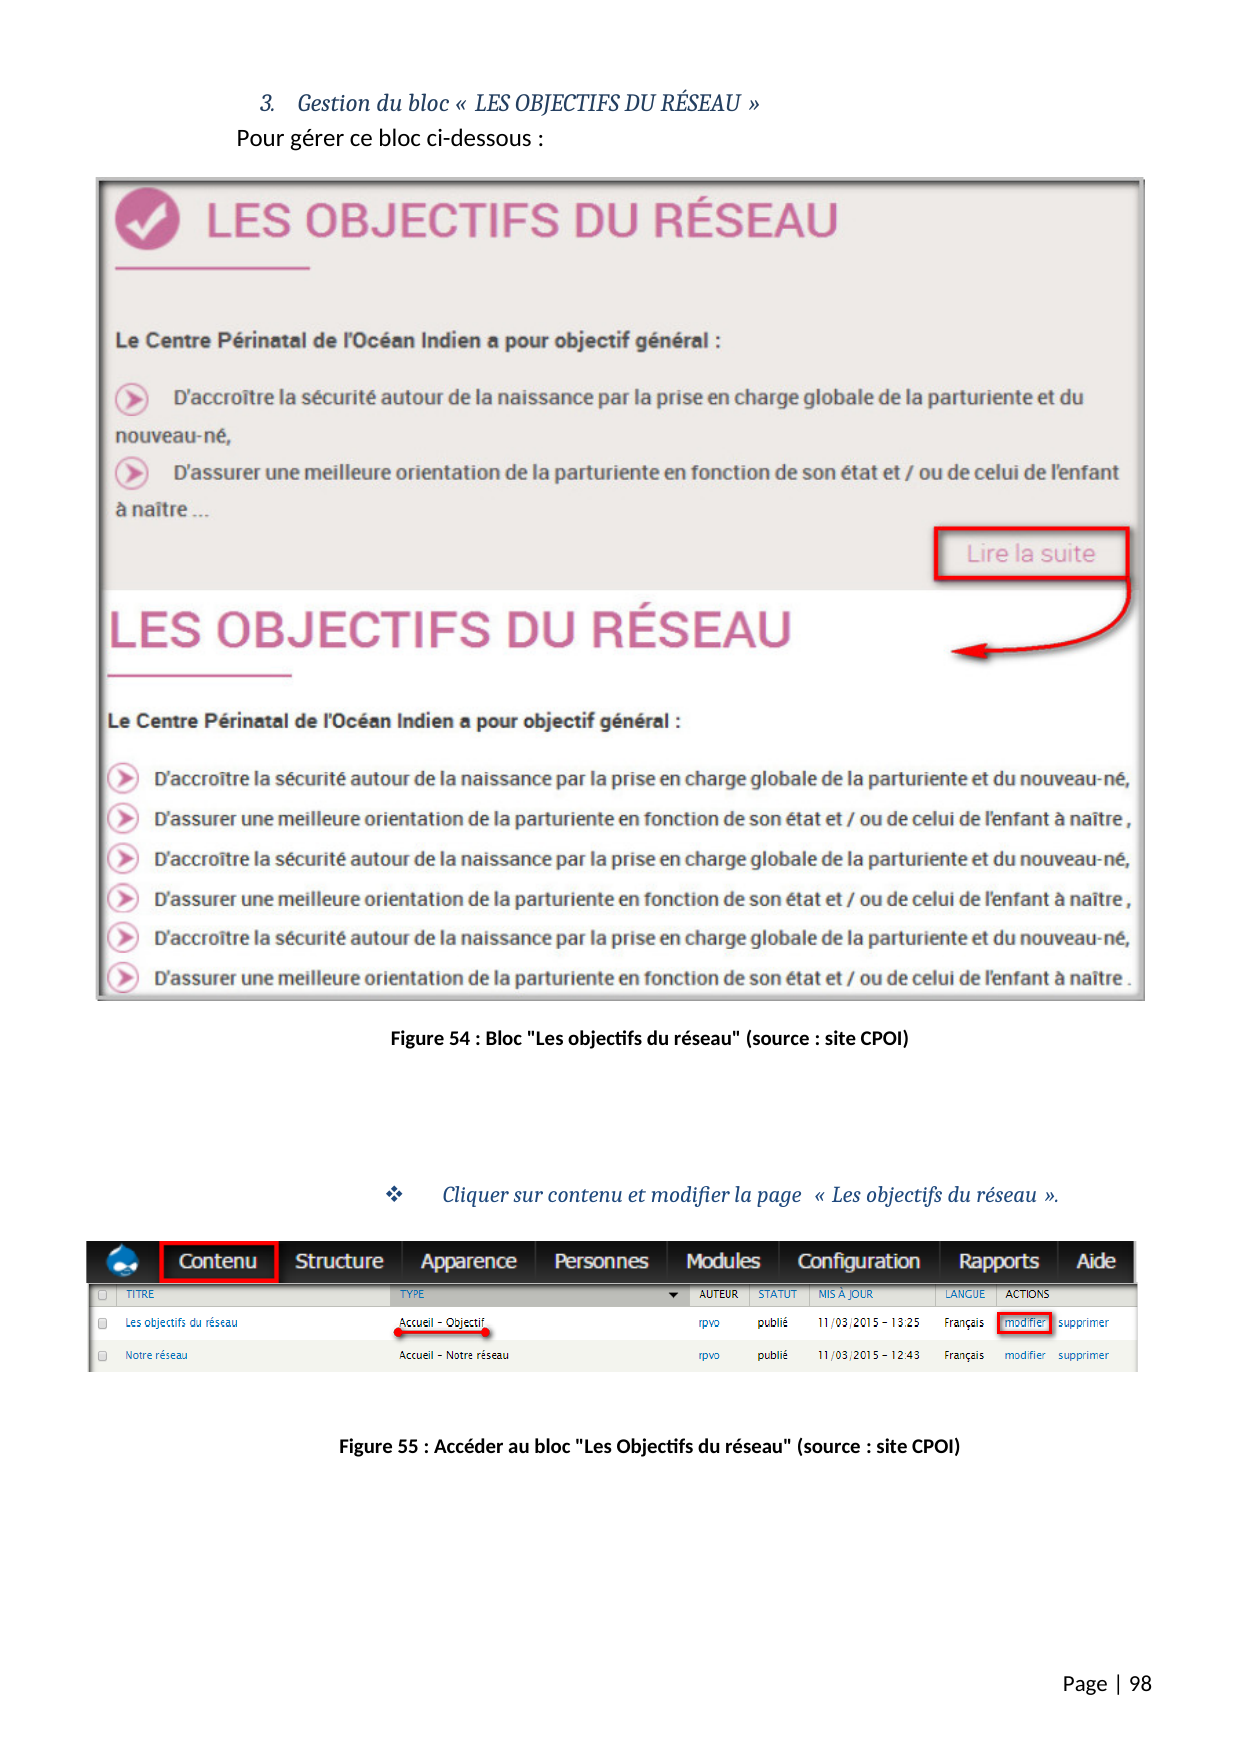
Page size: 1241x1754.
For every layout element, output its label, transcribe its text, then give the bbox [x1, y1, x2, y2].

text Pour gérer ce bloc ci-dessous : [148, 122, 1152, 152]
subtitle Cliquer sur contenu et modifier la page « Les objectifs du réseau ». [325, 1182, 1152, 1208]
subtitle Gestion du bloc « LES OBJECTIFS DU RÉSEAU » [260, 89, 1152, 117]
picture [86, 1241, 1138, 1372]
picture [95, 177, 1145, 1001]
